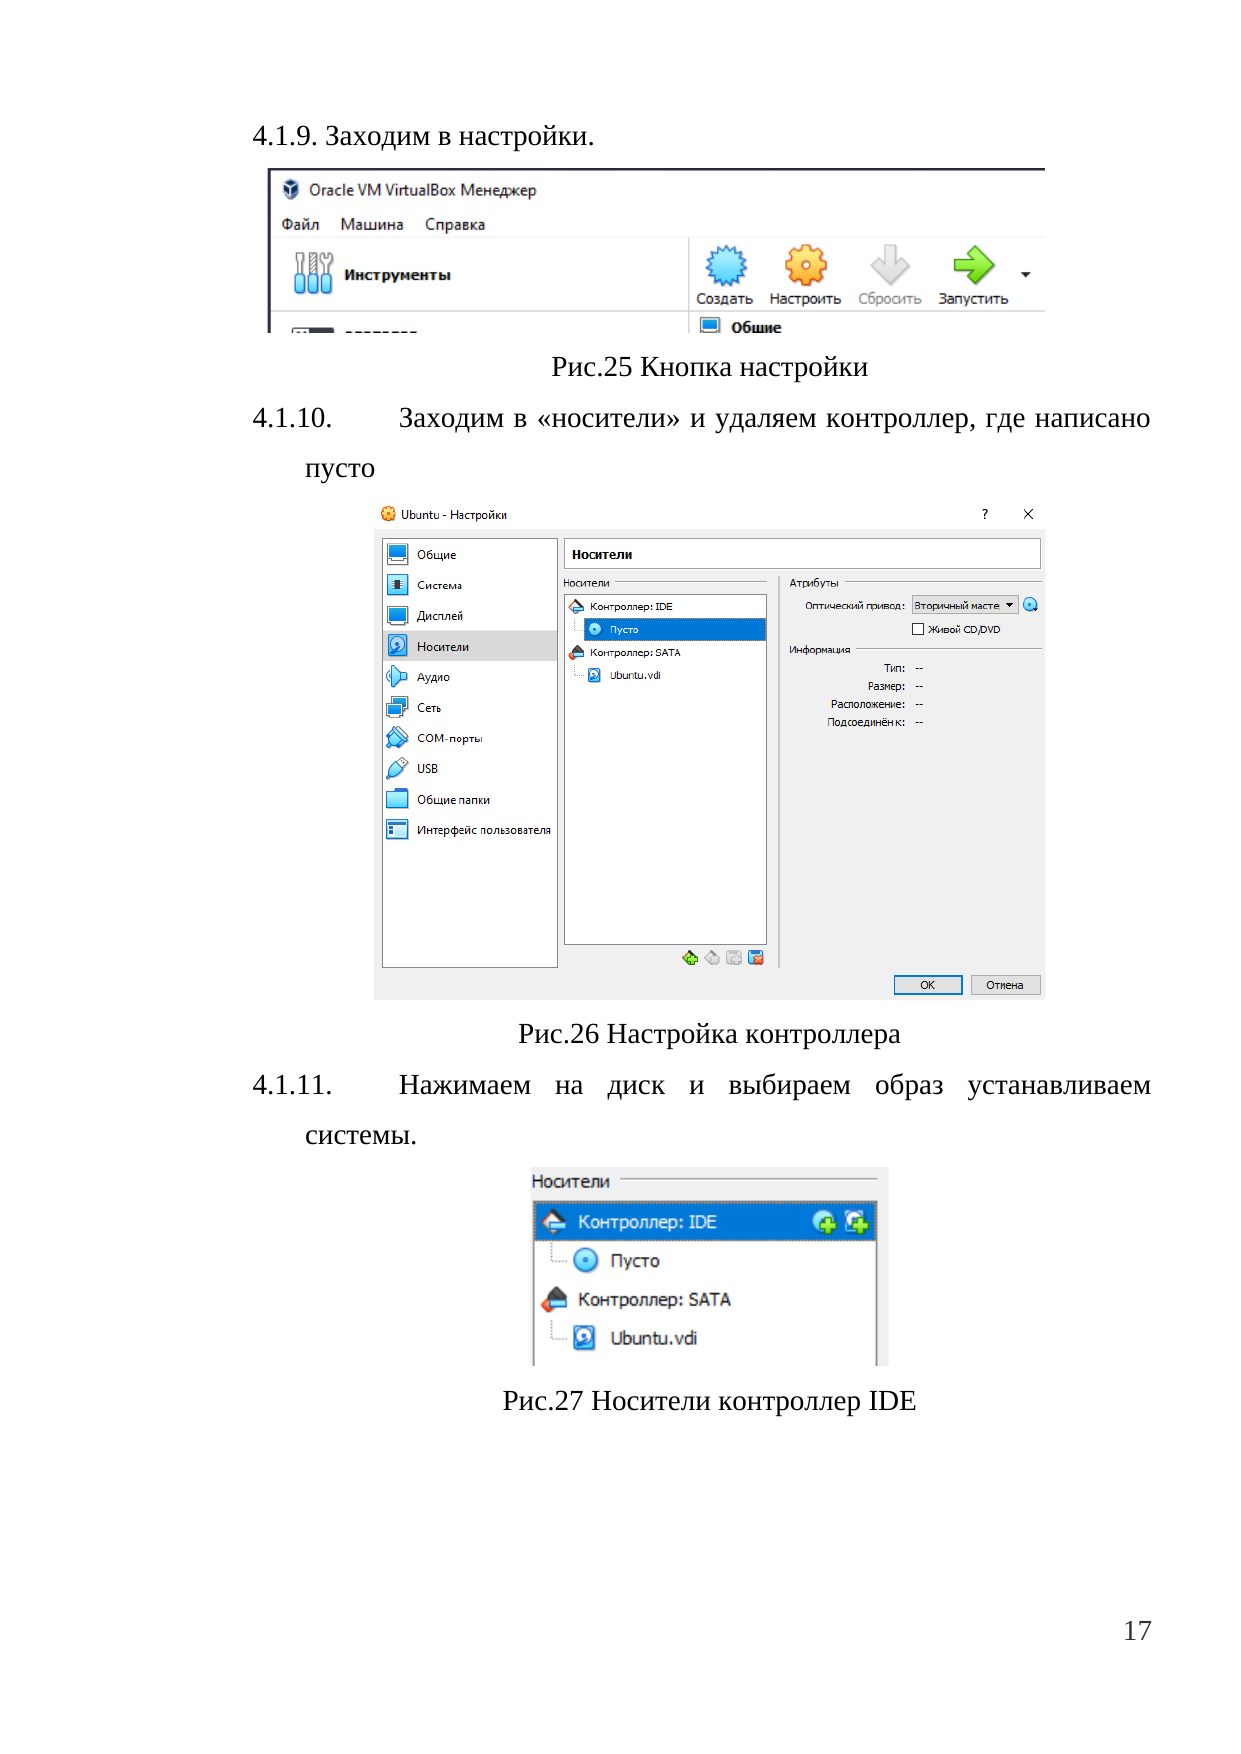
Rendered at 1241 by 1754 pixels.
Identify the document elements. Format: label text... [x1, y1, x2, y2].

picture [373, 500, 1046, 1000]
picture [530, 1167, 889, 1366]
list Рис.27 Носители контроллер IDE [267, 1383, 1152, 1416]
list Рис.26 Настройка контроллера [267, 1016, 1152, 1050]
list Заходим в настройки. [252, 118, 1152, 152]
list Рис.25 Кнопка настройки [267, 349, 1152, 383]
list Нажимаем на диск и выбираем образ устанавливаем системы. [252, 1067, 1152, 1151]
list Заходим в «носители» и удаляем контроллер, где написано пусто [252, 400, 1152, 484]
picture [267, 168, 1045, 333]
